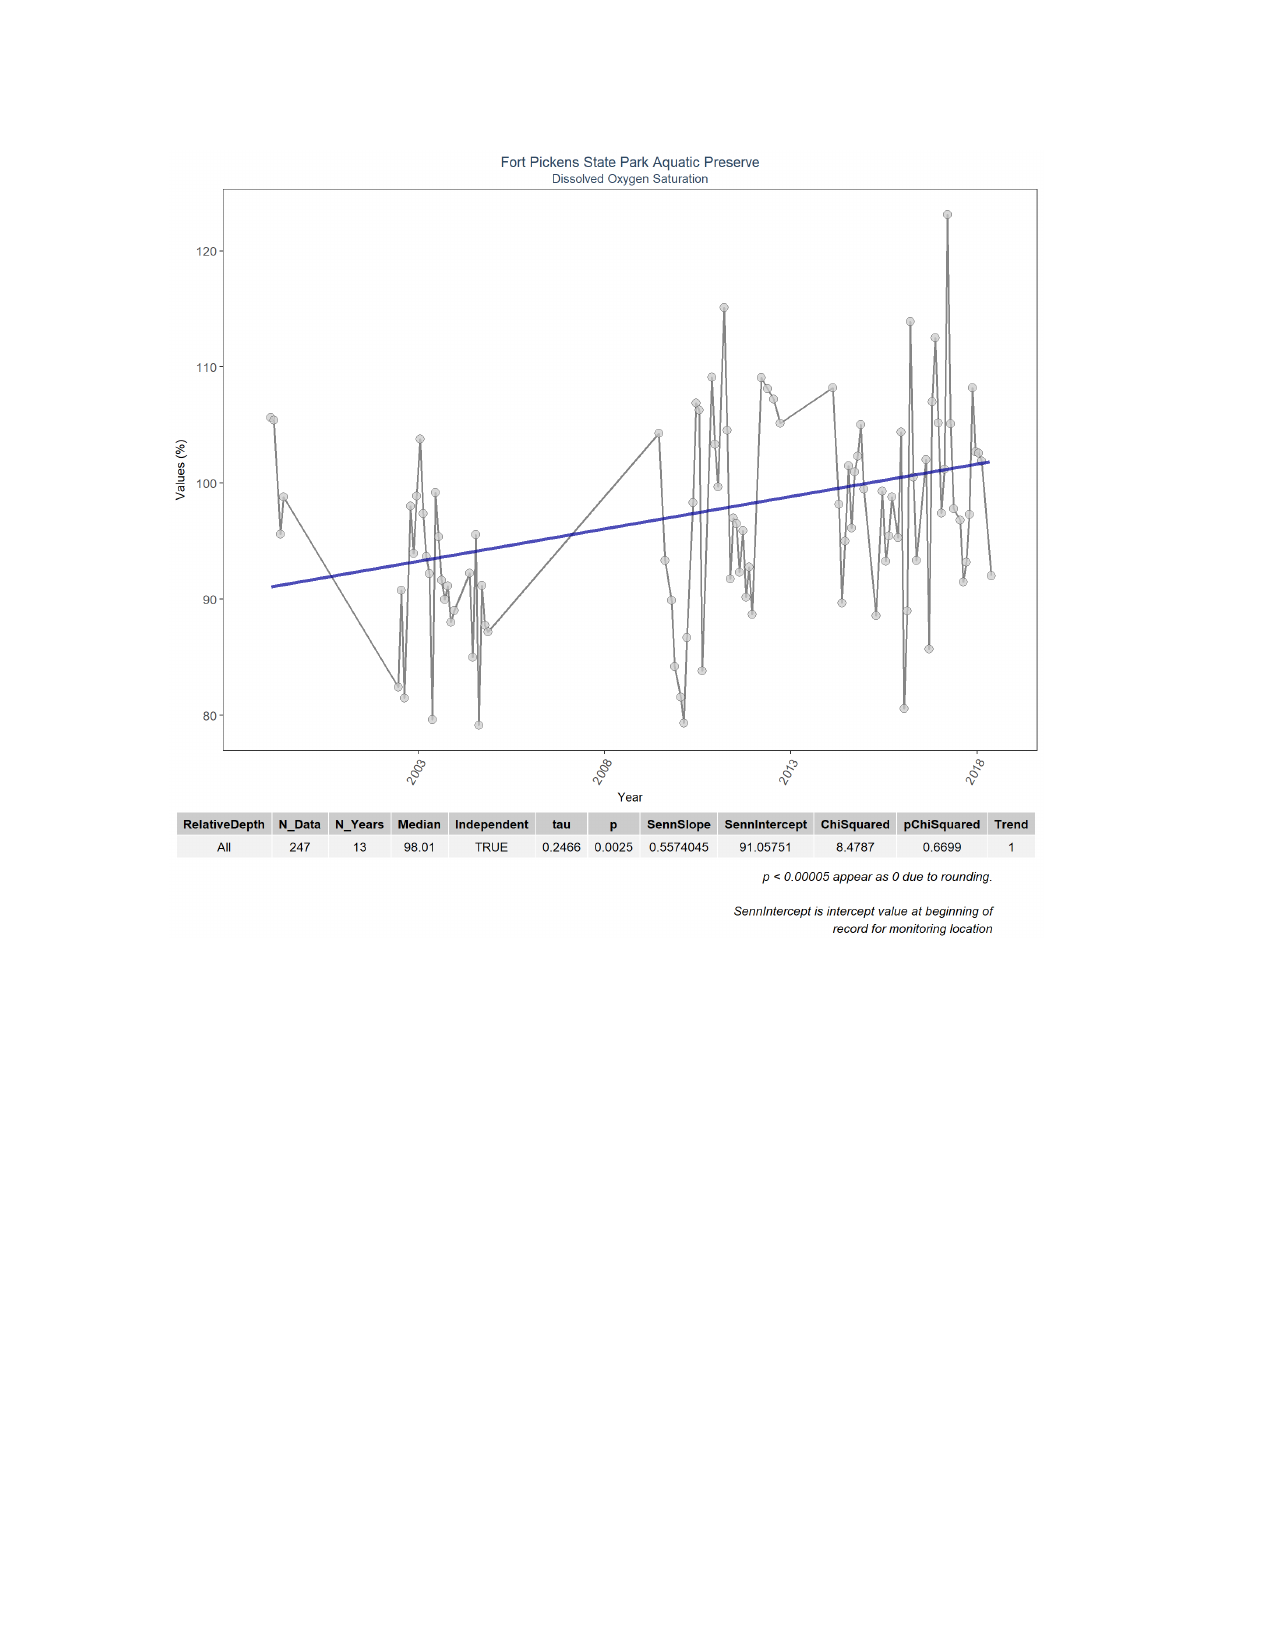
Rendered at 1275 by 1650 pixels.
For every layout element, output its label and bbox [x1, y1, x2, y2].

picture [168, 150, 1044, 938]
